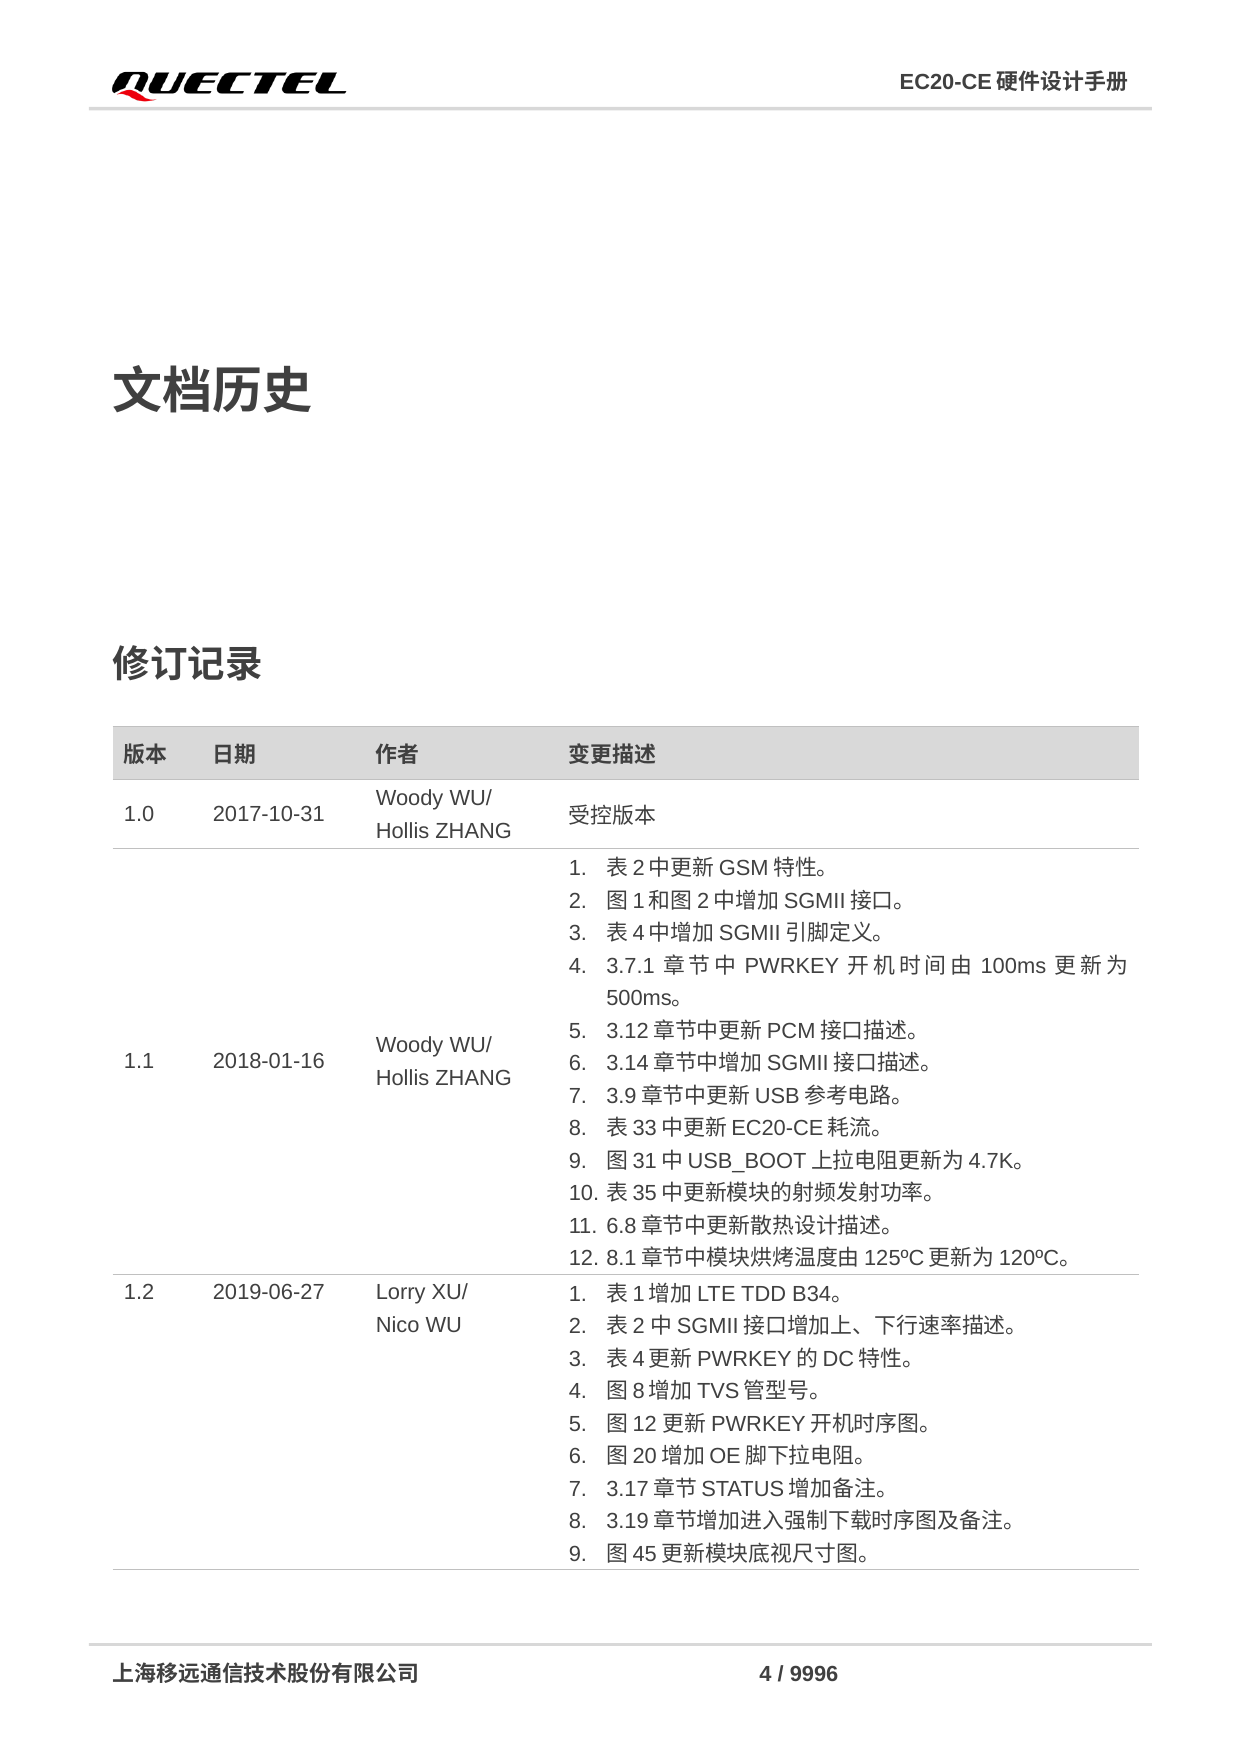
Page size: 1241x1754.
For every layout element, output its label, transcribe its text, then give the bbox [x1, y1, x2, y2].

table_cell Woody WU/ Hollis ZHANG [364, 849, 557, 1273]
table_cell 受控版本 [557, 780, 1139, 848]
table_cell Lorry XU/ Nico WU [364, 1275, 557, 1569]
table_header 版本 [113, 727, 201, 779]
table_header 变更描述 [557, 727, 1139, 779]
table_cell 1.1 [113, 849, 201, 1273]
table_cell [557, 1275, 1139, 1569]
table_cell 1.0 [113, 780, 201, 848]
table_cell 2019-06-27 [201, 1275, 364, 1569]
text 修订记录 [112, 629, 1128, 694]
table_header 作者 [364, 727, 557, 779]
subtitle 文档历史 [112, 337, 1128, 435]
table_header 日期 [201, 727, 364, 779]
table_cell 2017-10-31 [201, 780, 364, 848]
picture [104, 65, 353, 107]
table_cell 1.2 [113, 1275, 201, 1569]
table_cell 2018-01-16 [201, 849, 364, 1273]
table_cell Woody WU/ Hollis ZHANG [364, 780, 557, 848]
table_cell 表2中更新GSM特性。 图1和图2中增加SGMII接口。 表4中增加SGMII引脚定义。 3.7.1章节中PWRKEY开机时间由100ms更新为500ms。 3.12章节中更新PCM接口描述。 3.14章节中增加SGMII接口描述。 3.9章节中更新USB参考电路。 表33中更新EC20-CE耗流。 图31中USB_BOOT上拉电阻更新为4.7K。 表35中更新模块的射频发射功率。 6.8章节中更新散热设计描述。 8.1章节中模块烘烤温度由125ºC更新为120ºC。 [557, 849, 1139, 1273]
